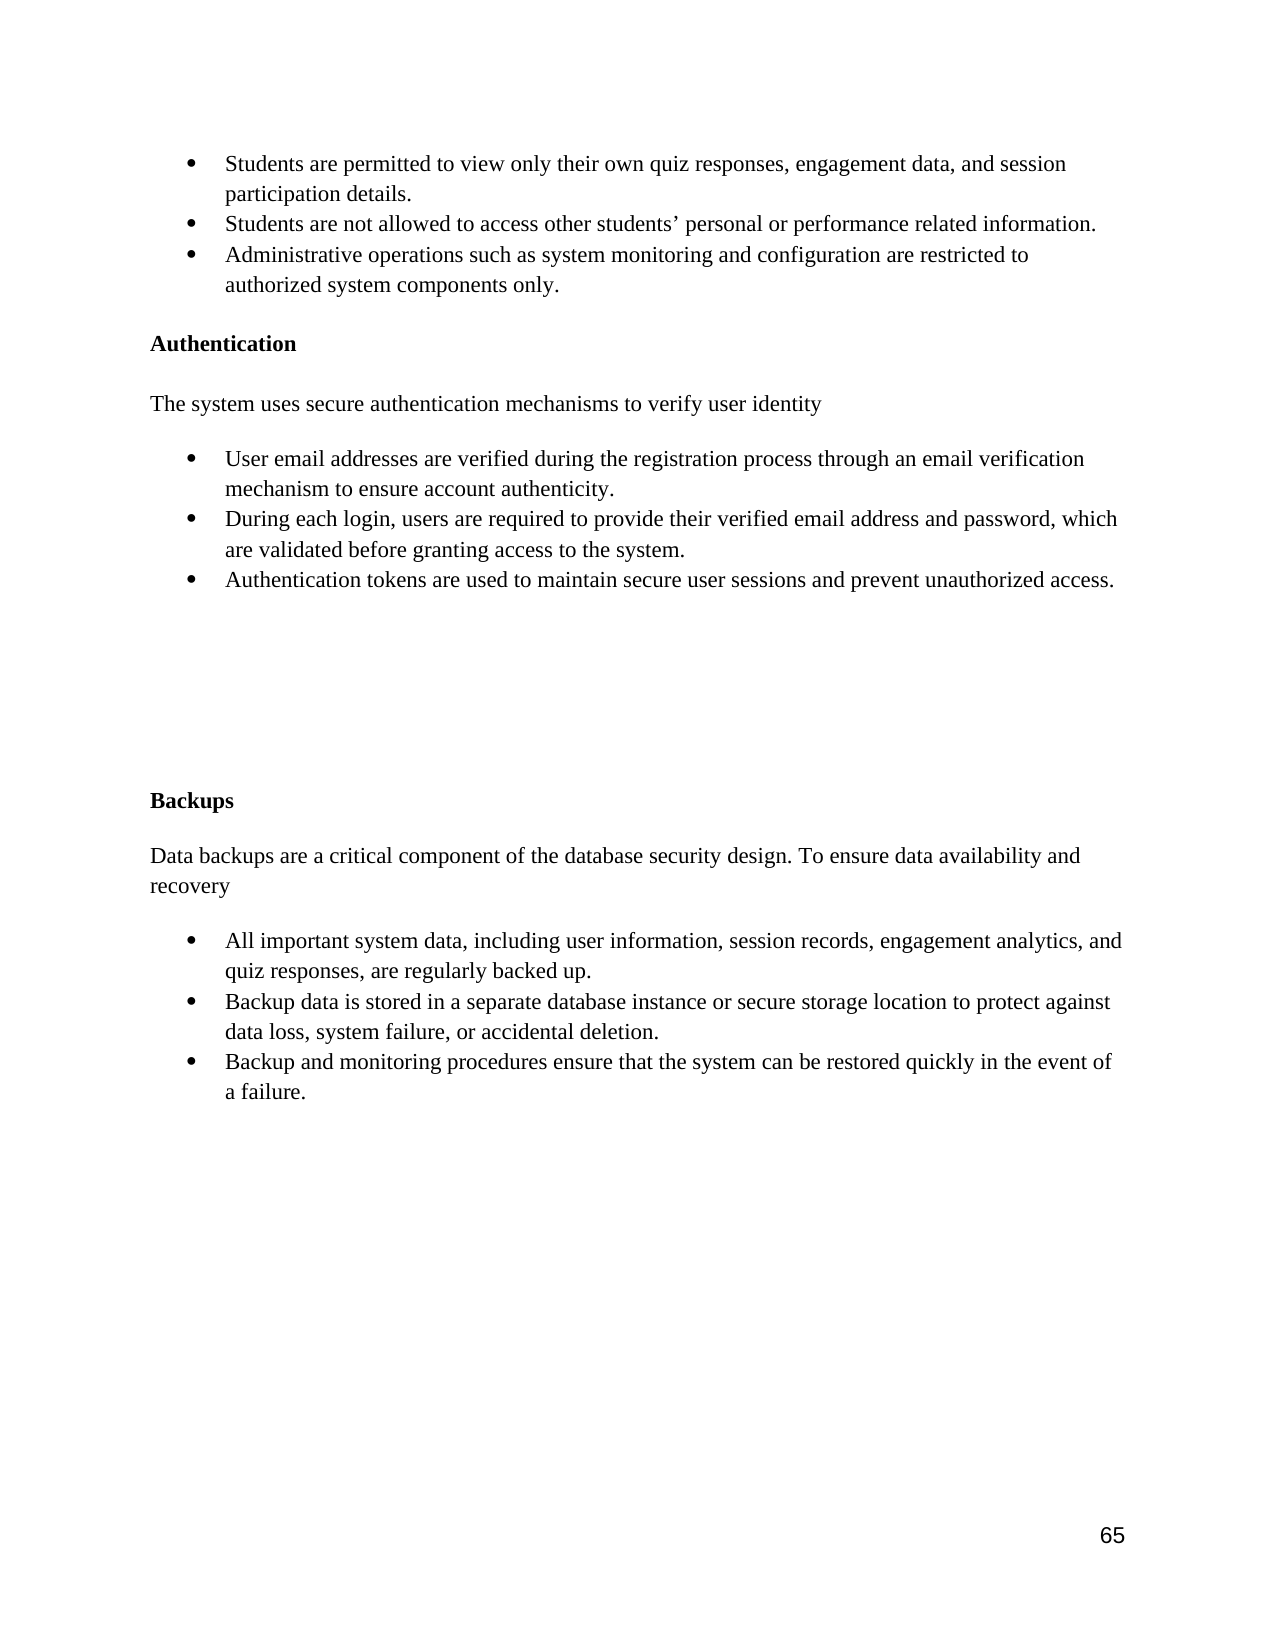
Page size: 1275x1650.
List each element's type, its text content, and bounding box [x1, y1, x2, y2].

list During each login, users are required to provide their verified email address and password, which are validated before granting access to the system. [187, 505, 1125, 562]
list Authentication tokens are used to maintain secure user sessions and prevent unauthorized access. [187, 566, 1125, 592]
list Students are not allowed to access other students’ personal or performance related information. [187, 210, 1125, 237]
list Backup data is stored in a separate database instance or secure storage location to protect against data loss, system failure, or accidental deletion. [187, 988, 1125, 1044]
list All important system data, including user information, session records, engagement analytics, and quiz responses, are regularly backed up. [187, 927, 1125, 984]
list Students are permitted to view only their own quiz responses, engagement data, and session participation details. [187, 150, 1125, 207]
list User email addresses are verified during the registration process through an email verification mechanism to ensure account authenticity. [187, 445, 1125, 502]
list Administrative operations such as system monitoring and configuration are restricted to authorized system components only. [187, 241, 1125, 297]
text Data backups are a critical component of the database security design. To ensure data availability and recovery [150, 842, 1125, 898]
text Backups [150, 787, 1125, 813]
list Backup and monitoring procedures ensure that the system can be restored quickly in the event of a failure. [187, 1048, 1125, 1105]
text The system uses secure authentication mechanisms to verify user identity [150, 390, 1125, 416]
text Authentication [150, 330, 1125, 357]
